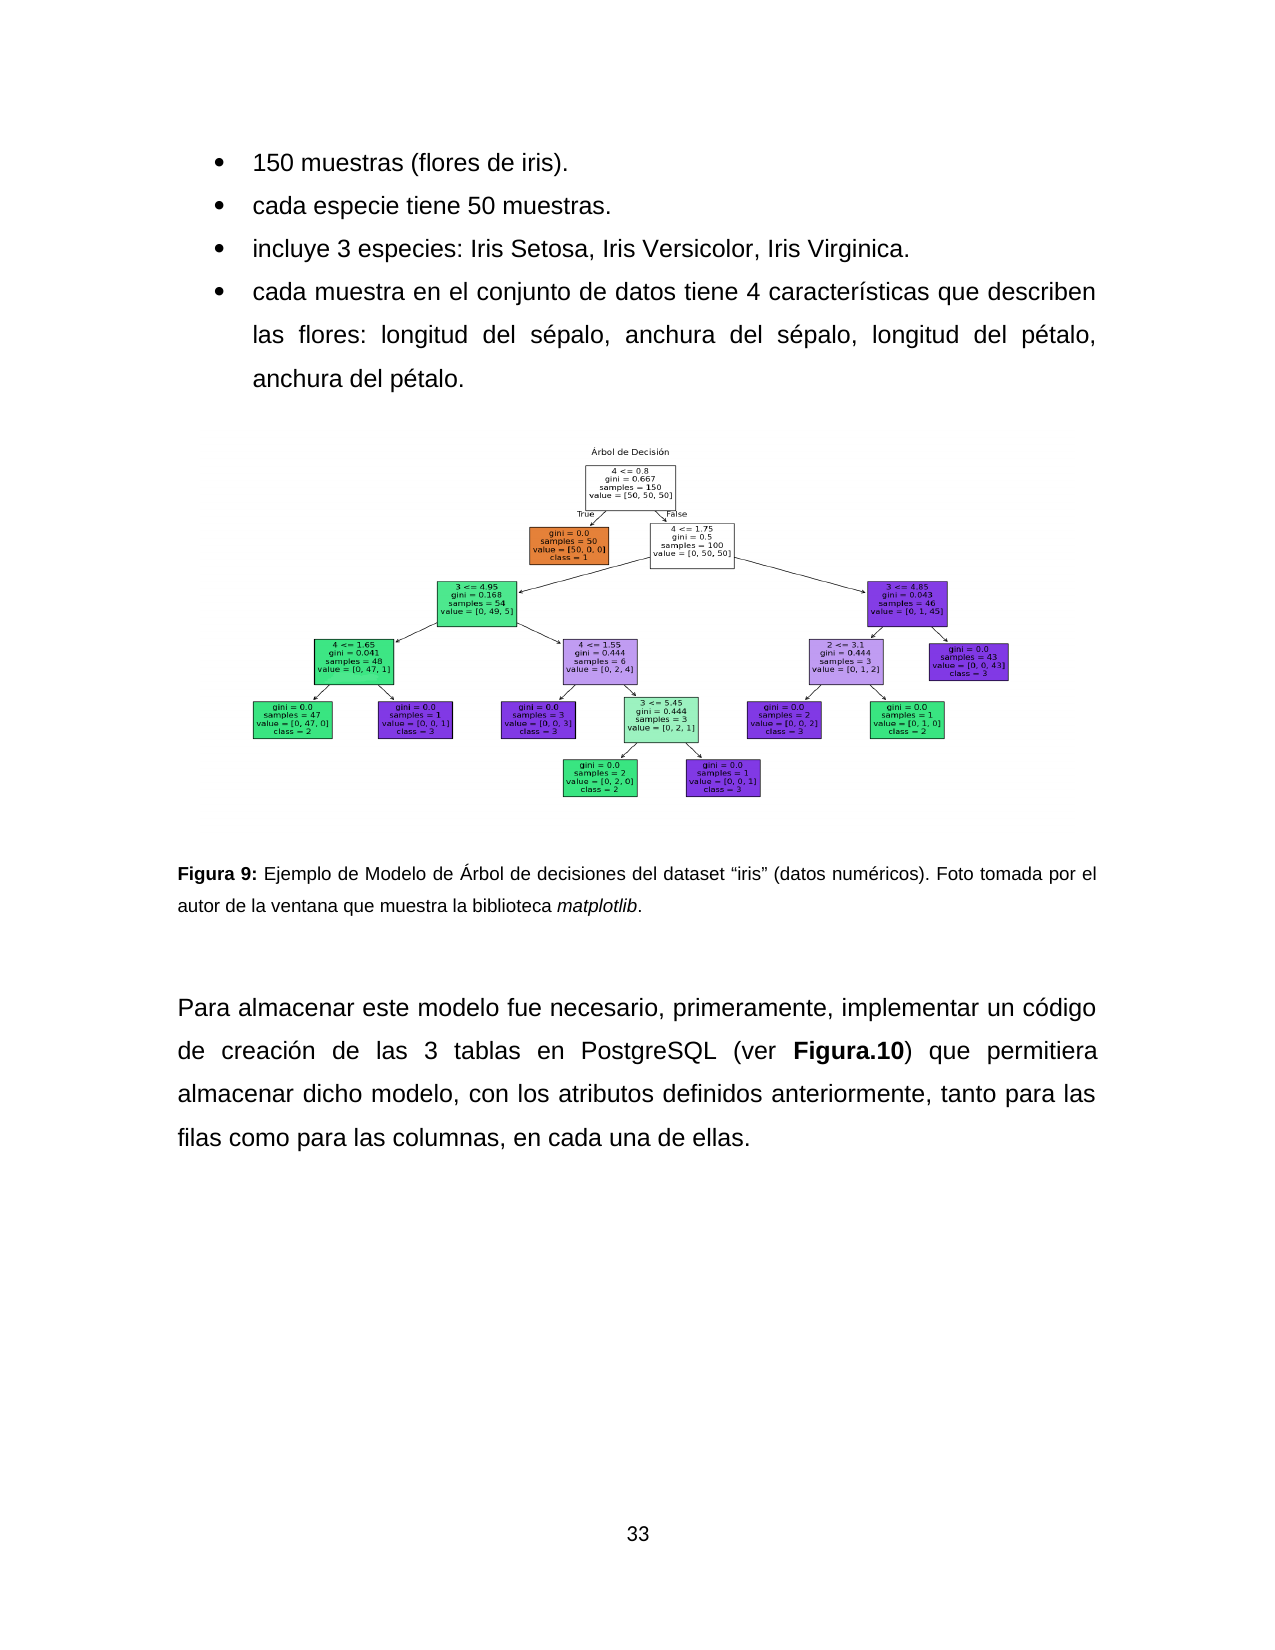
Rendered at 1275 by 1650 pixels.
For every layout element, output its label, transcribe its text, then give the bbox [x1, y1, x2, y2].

text Figura 9: Ejemplo de Modelo de Árbol de decisiones del dataset “iris” (datos numéricos). Foto tomada por el autor de la ventana que muestra la biblioteca matplotlib. [177, 863, 1098, 917]
list cada especie tiene 50 muestras. [215, 191, 1098, 220]
picture [199, 423, 1076, 833]
text Para almacenar este modelo fue necesario, primeramente, implementar un código de creación de las 3 tablas en PostgreSQL (ver Figura.10) que permitiera almacenar dicho modelo, con los atributos definidos anteriormente, tanto para las filas como para las columnas, en cada una de ellas. [177, 993, 1098, 1151]
list cada muestra en el conjunto de datos tiene 4 características que describen las flores: longitud del sépalo, anchura del sépalo, longitud del pétalo, anchura del pétalo. [215, 277, 1098, 392]
list 150 muestras (flores de iris). [215, 148, 1098, 176]
list incluye 3 especies: Iris Setosa, Iris Versicolor, Iris Virginica. [215, 234, 1098, 263]
